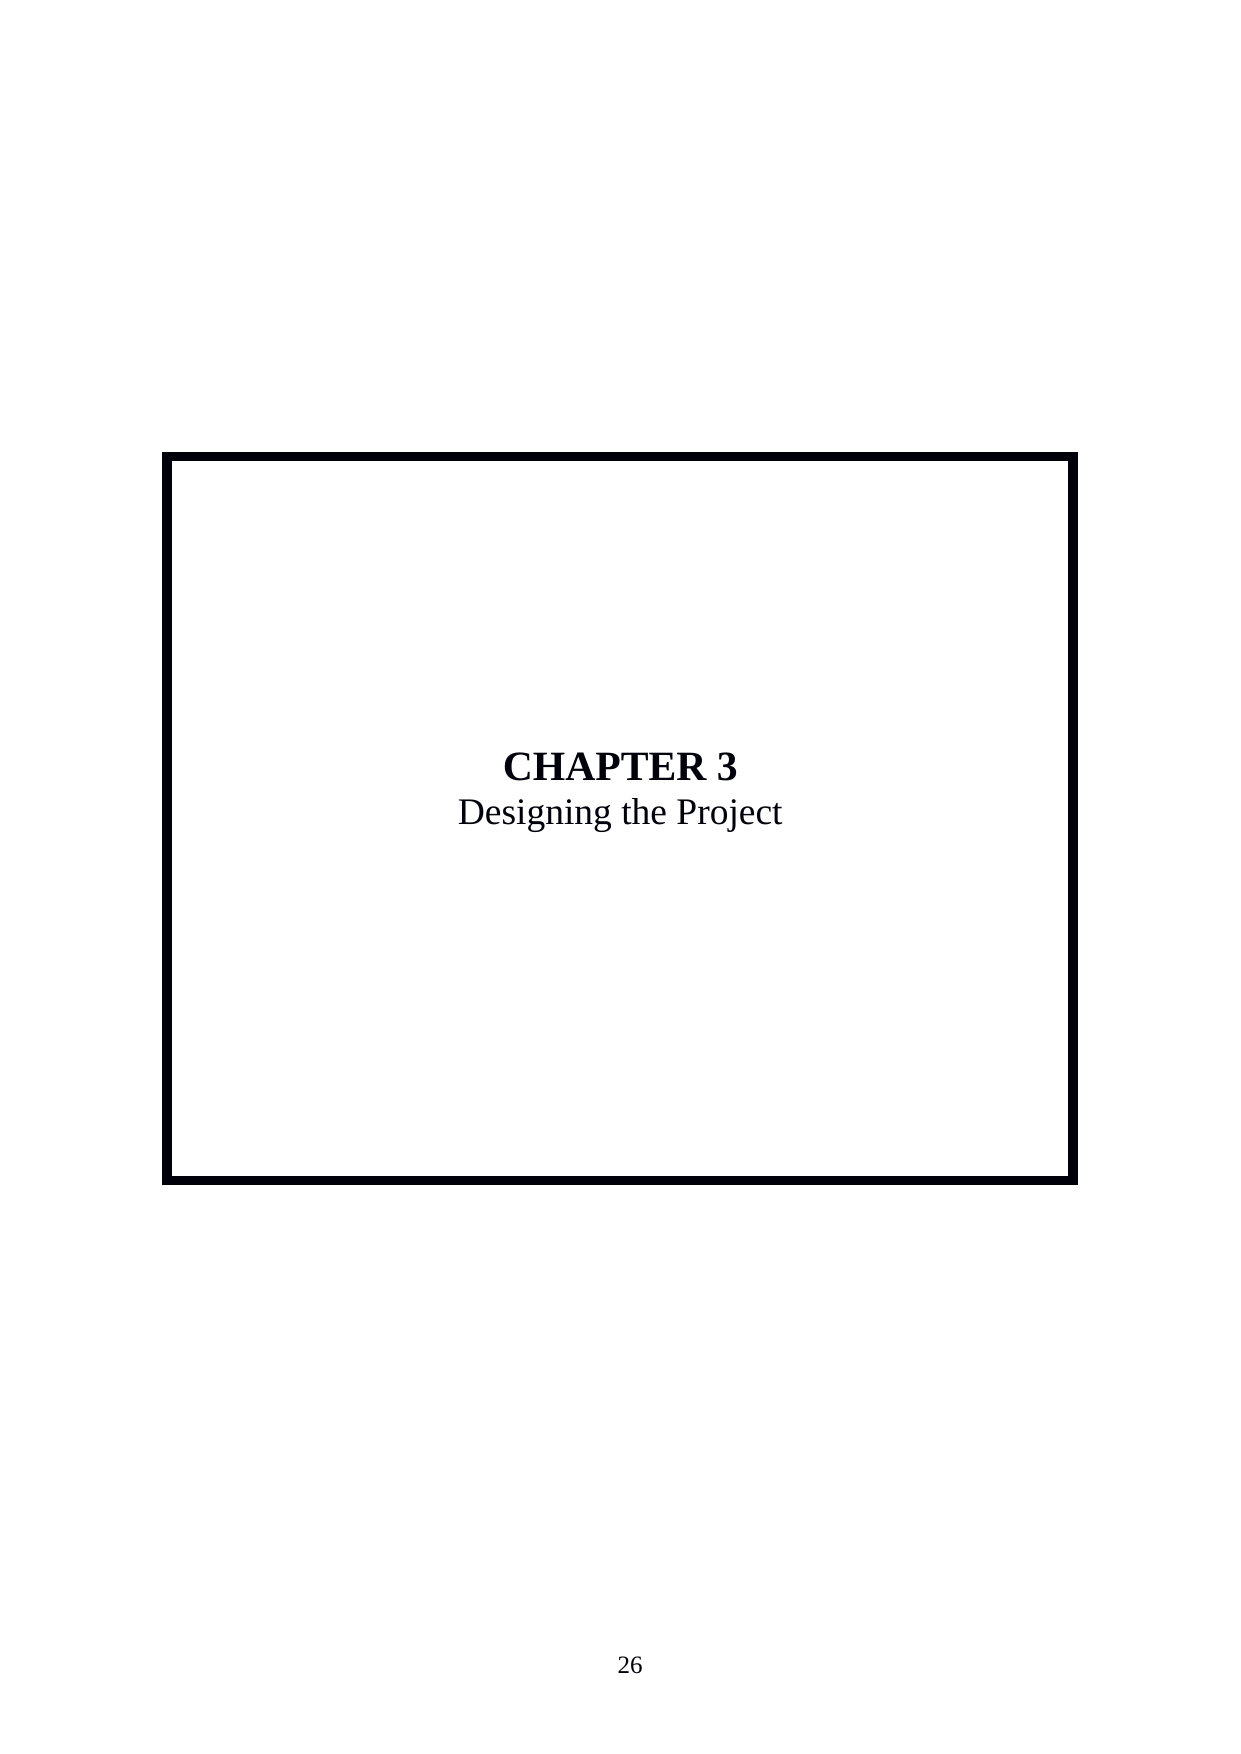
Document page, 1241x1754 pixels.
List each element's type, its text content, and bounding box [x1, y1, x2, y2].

text Designing the Project [180, 789, 1060, 832]
text CHAPTER 3 [180, 741, 1060, 789]
